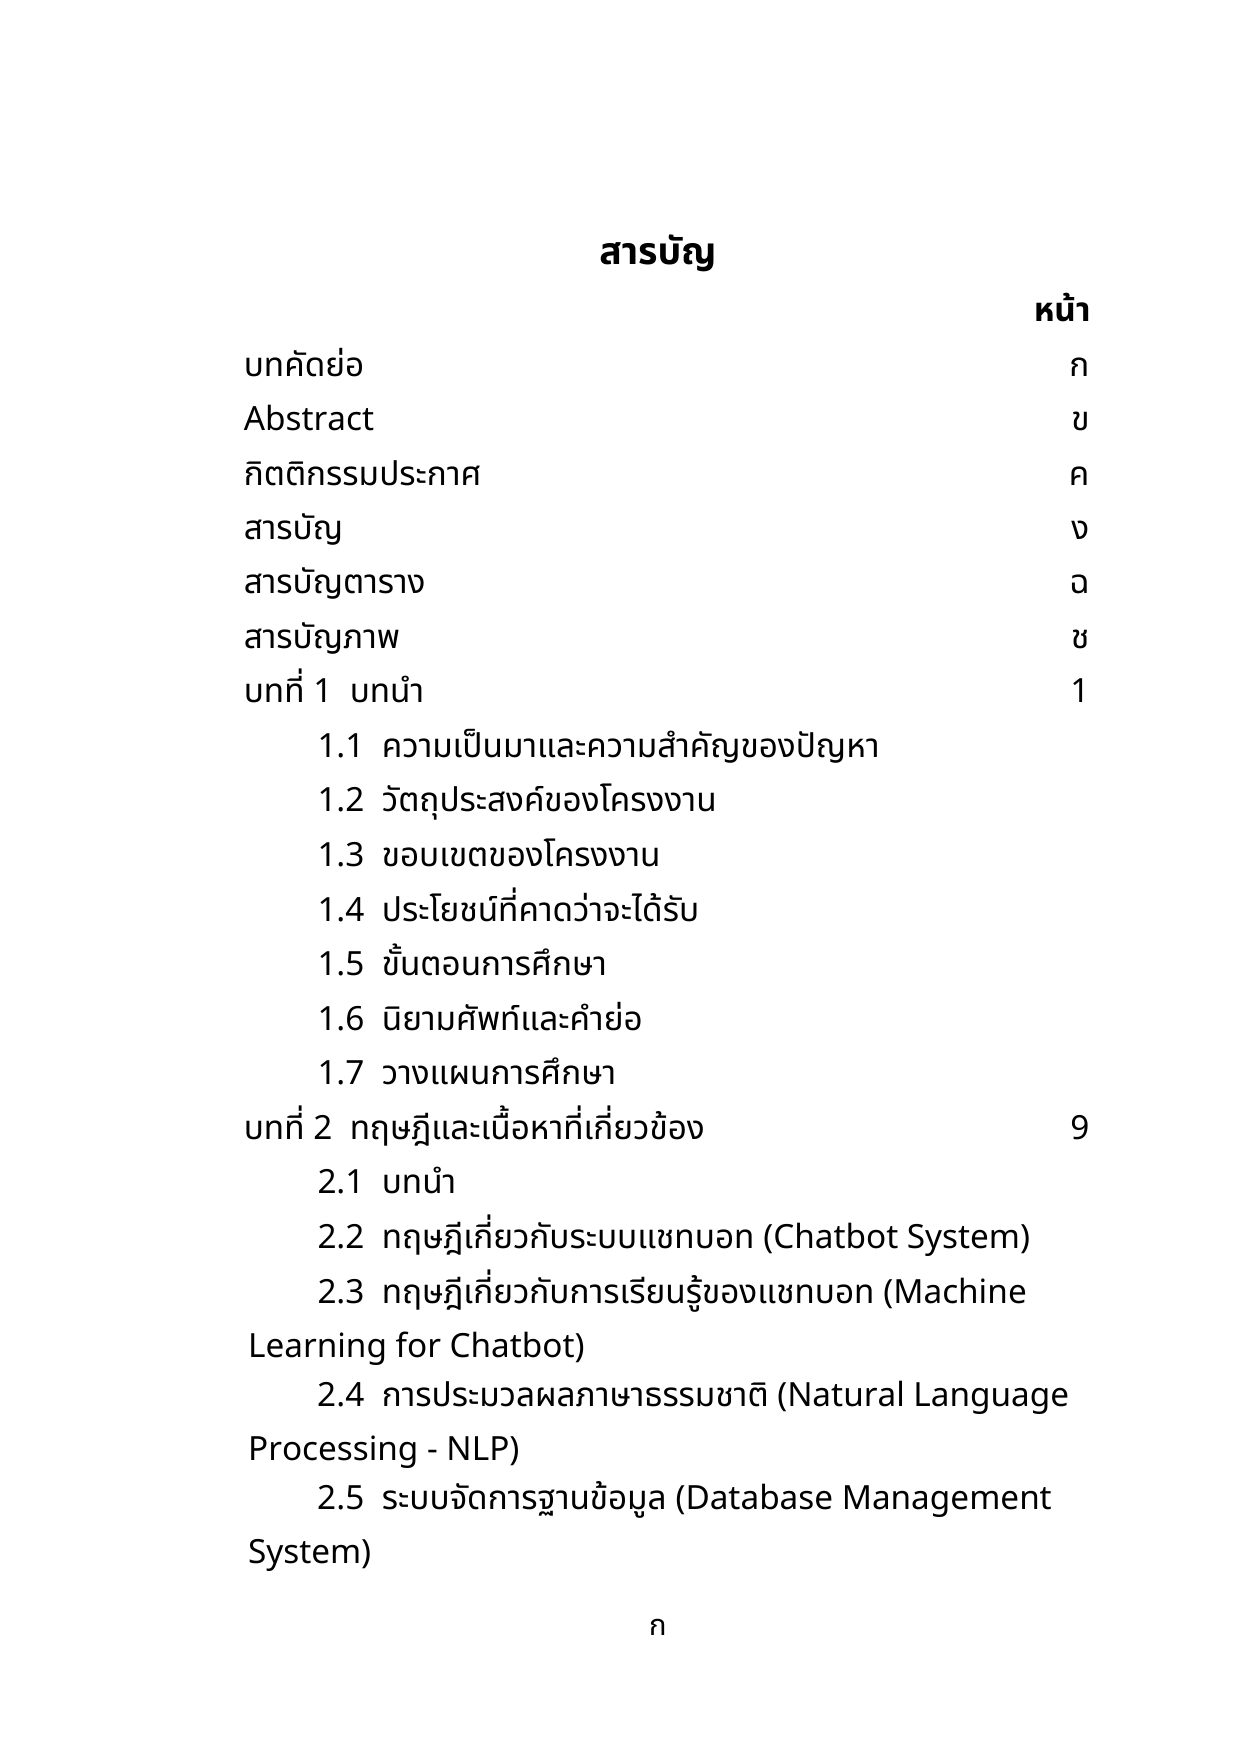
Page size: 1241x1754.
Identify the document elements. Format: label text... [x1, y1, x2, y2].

text หน้า [225, 286, 1090, 337]
text บทคัดย่อ ก [244, 341, 1090, 391]
text บทที่ 1 บทนำ 1 [244, 667, 1090, 718]
text สารบัญ ง [244, 504, 1090, 554]
text Abstract ข [244, 395, 1090, 446]
text สารบัญตาราง ฉ [244, 558, 1090, 609]
text 1.7 วางแผนการศึกษา 8 [248, 1049, 1090, 1100]
text 1.3 ขอบเขตของโครงงาน 2 [248, 831, 1090, 881]
text สารบัญภาพ ช [244, 613, 1090, 663]
text 1.1 ความเป็นมาและความสำคัญของปัญหา 1 [248, 722, 1090, 772]
text 2.1 บทนำ 9 [248, 1158, 1090, 1209]
text บทที่ 2 ทฤษฎีและเนื้อหาที่เกี่ยวข้อง 9 [244, 1104, 1090, 1154]
text 2.5 ระบบจัดการฐานข้อมูล (Database Management System) 16 [248, 1474, 1090, 1573]
text 2.4 การประมวลผลภาษาธรรมชาติ (Natural Language Processing - NLP) 14 [248, 1371, 1090, 1470]
text 1.2 วัตถุประสงค์ของโครงงาน 2 [248, 776, 1090, 827]
text 2.3 ทฤษฎีเกี่ยวกับการเรียนรู้ของแชทบอท (Machine Learning for Chatbot) 12 [248, 1267, 1090, 1367]
text สารบัญ [225, 225, 1090, 282]
text 1.4 ประโยชน์ที่คาดว่าจะได้รับ 4 [248, 885, 1090, 936]
text 1.6 นิยามศัพท์และคำย่อ 6 [248, 994, 1090, 1045]
text 1.5 ขั้นตอนการศึกษา 4 [248, 940, 1090, 991]
text กิตติกรรมประกาศ ค [244, 449, 1090, 500]
text 2.2 ทฤษฎีเกี่ยวกับระบบแชทบอท (Chatbot System) 9 [248, 1213, 1090, 1263]
